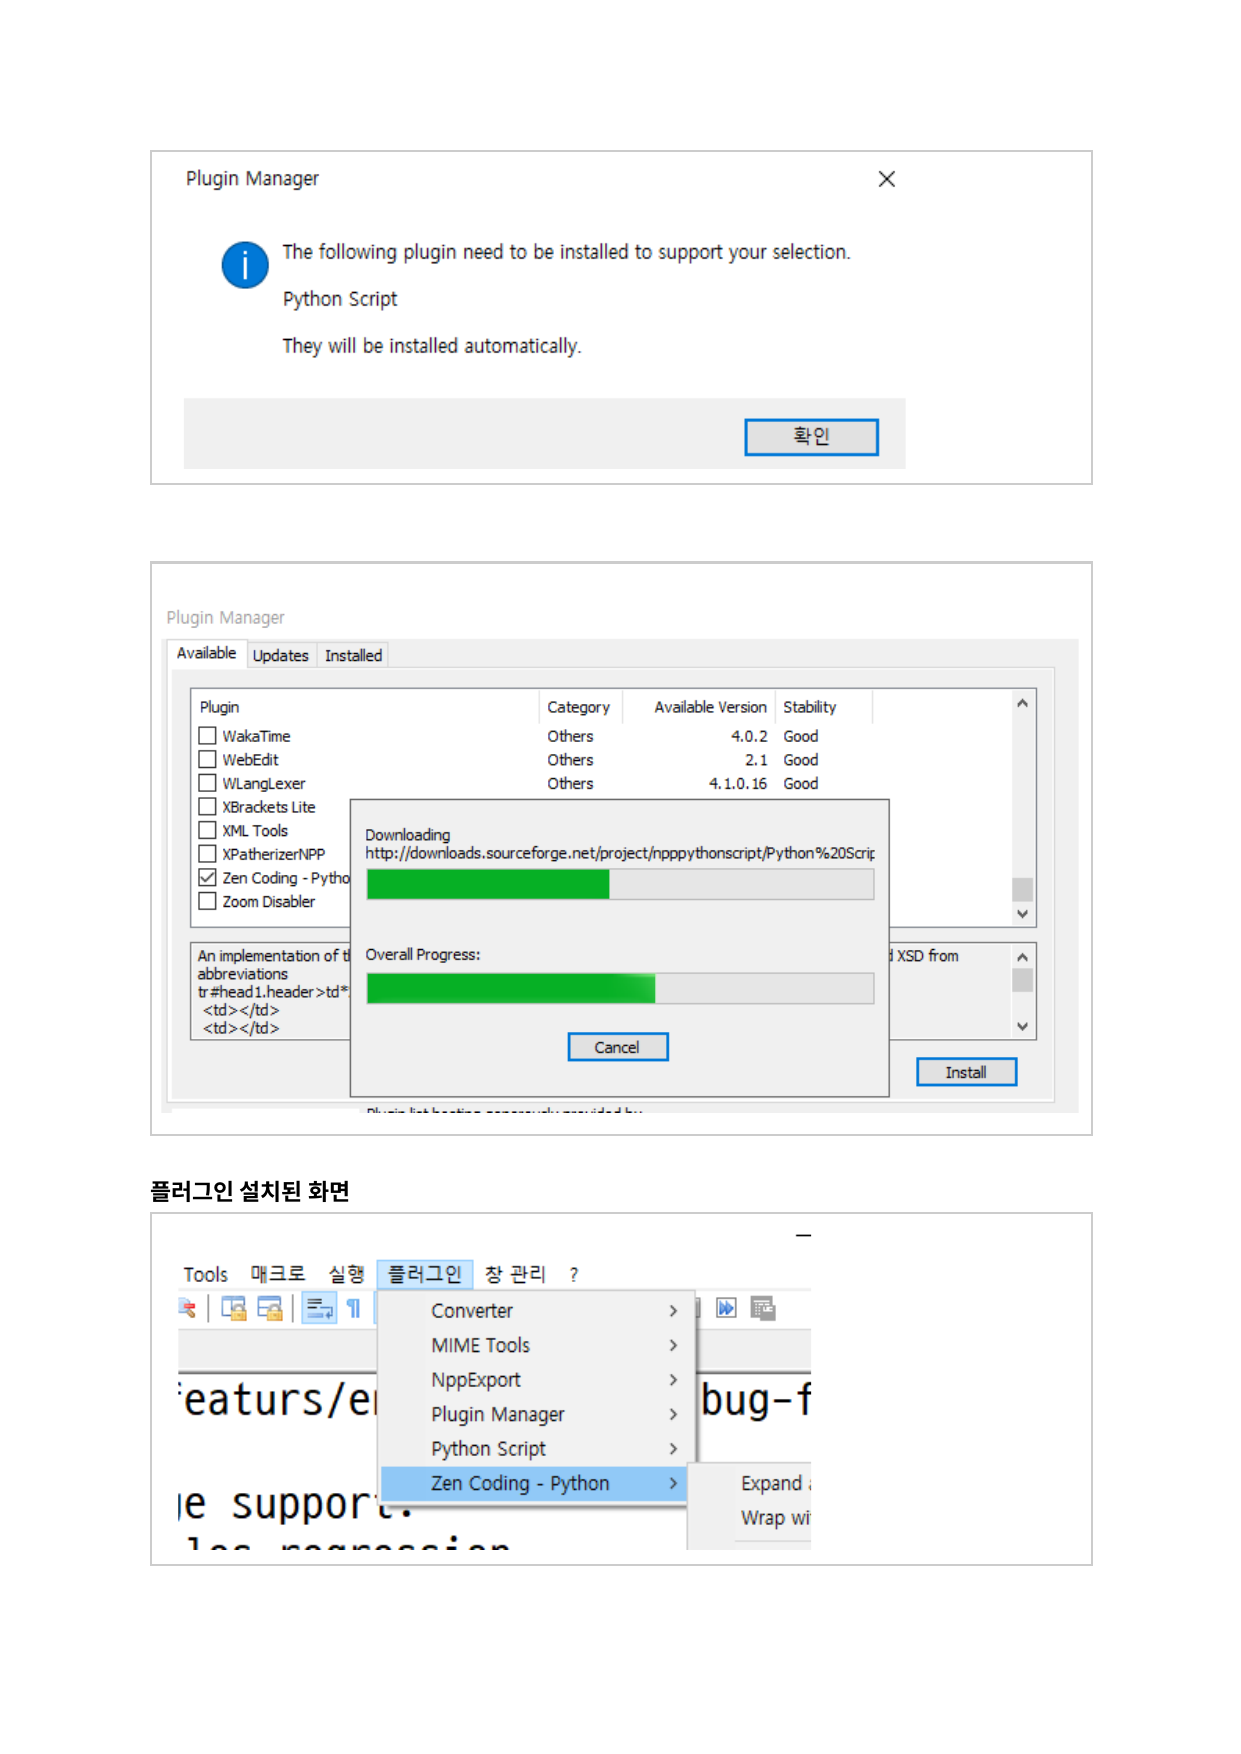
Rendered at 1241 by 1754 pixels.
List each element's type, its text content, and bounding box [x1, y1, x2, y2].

table_header [152, 1214, 1091, 1564]
picture [183, 162, 906, 469]
table_header [152, 152, 1091, 483]
text 플러그인 설치된 화면 [150, 1174, 1090, 1207]
table_header [152, 564, 1091, 1134]
picture [178, 1224, 812, 1550]
picture [161, 604, 1079, 1113]
